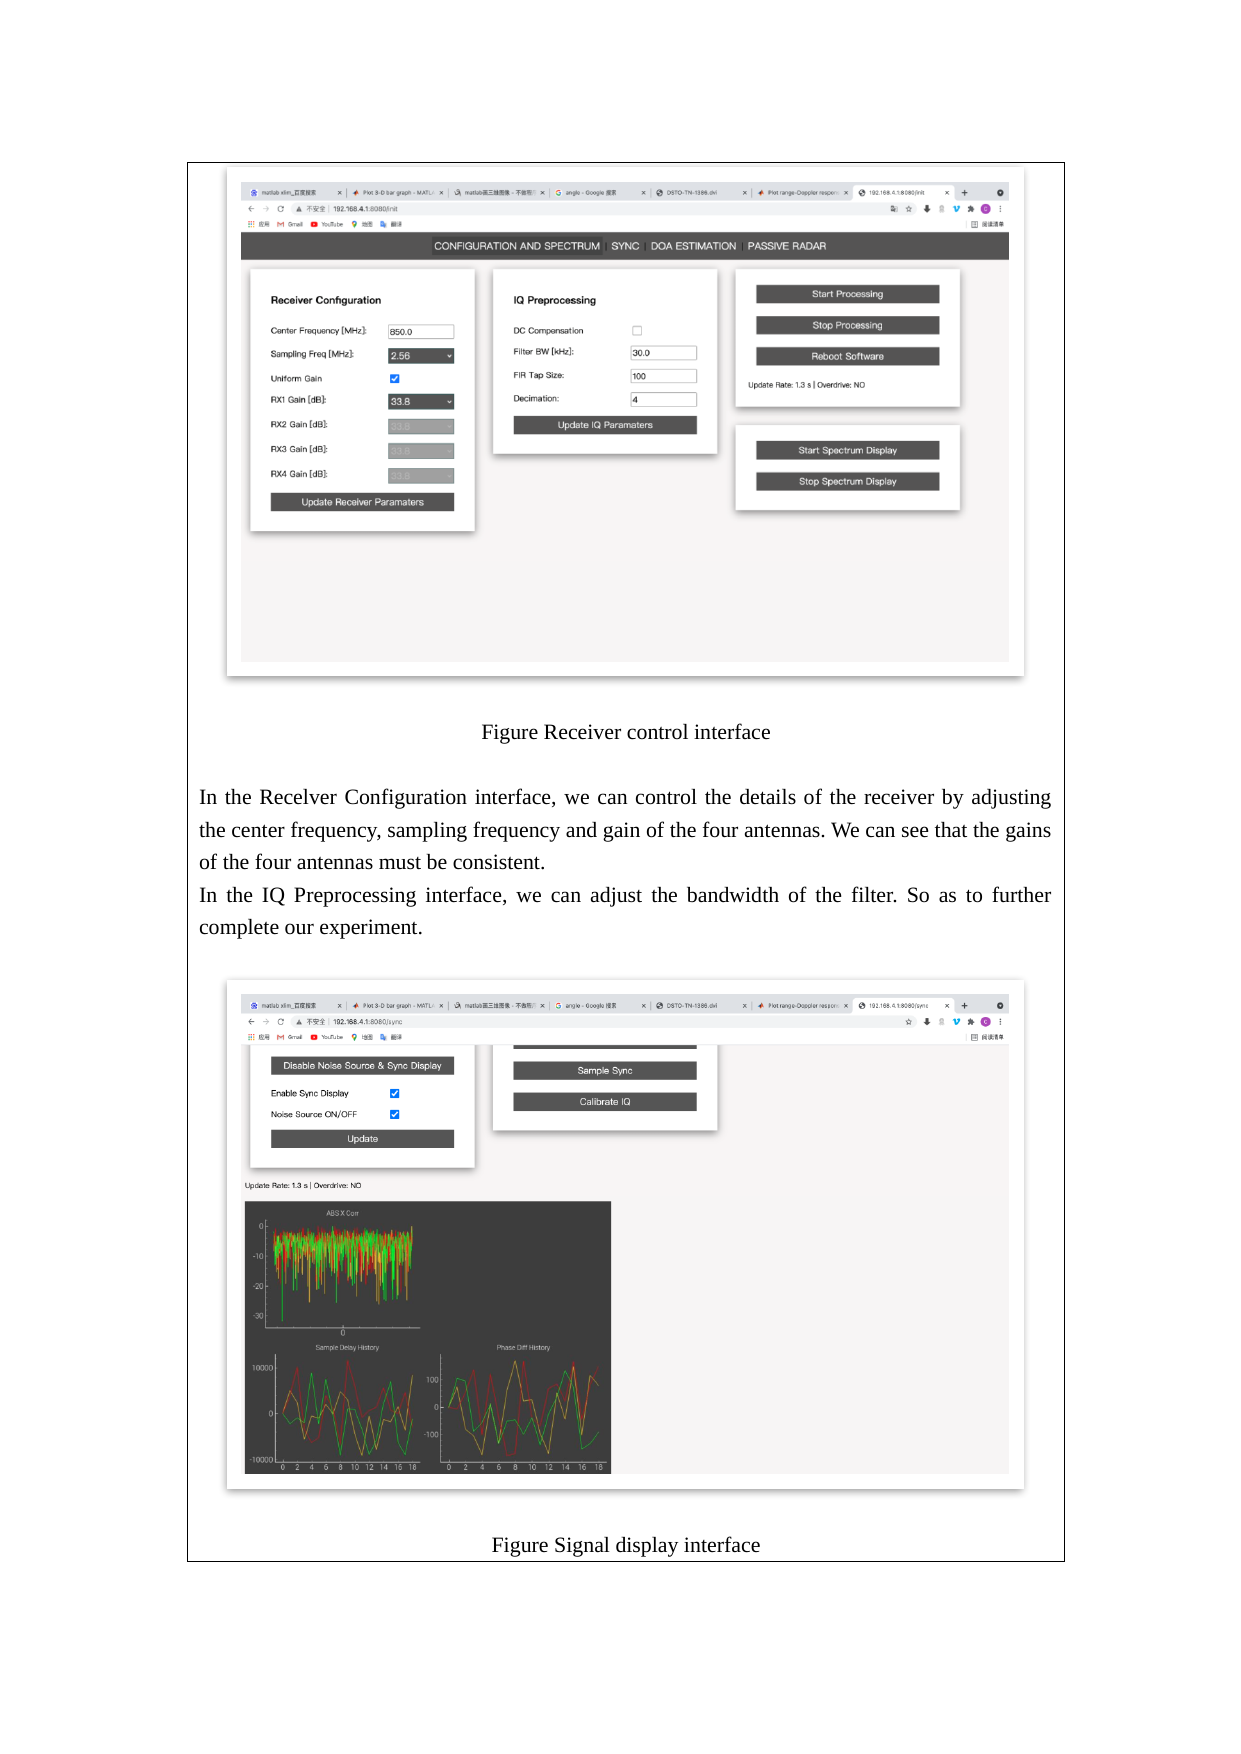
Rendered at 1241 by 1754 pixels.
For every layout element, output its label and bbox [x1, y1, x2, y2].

picture [241, 182, 1009, 662]
picture [241, 994, 1009, 1474]
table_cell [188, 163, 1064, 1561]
